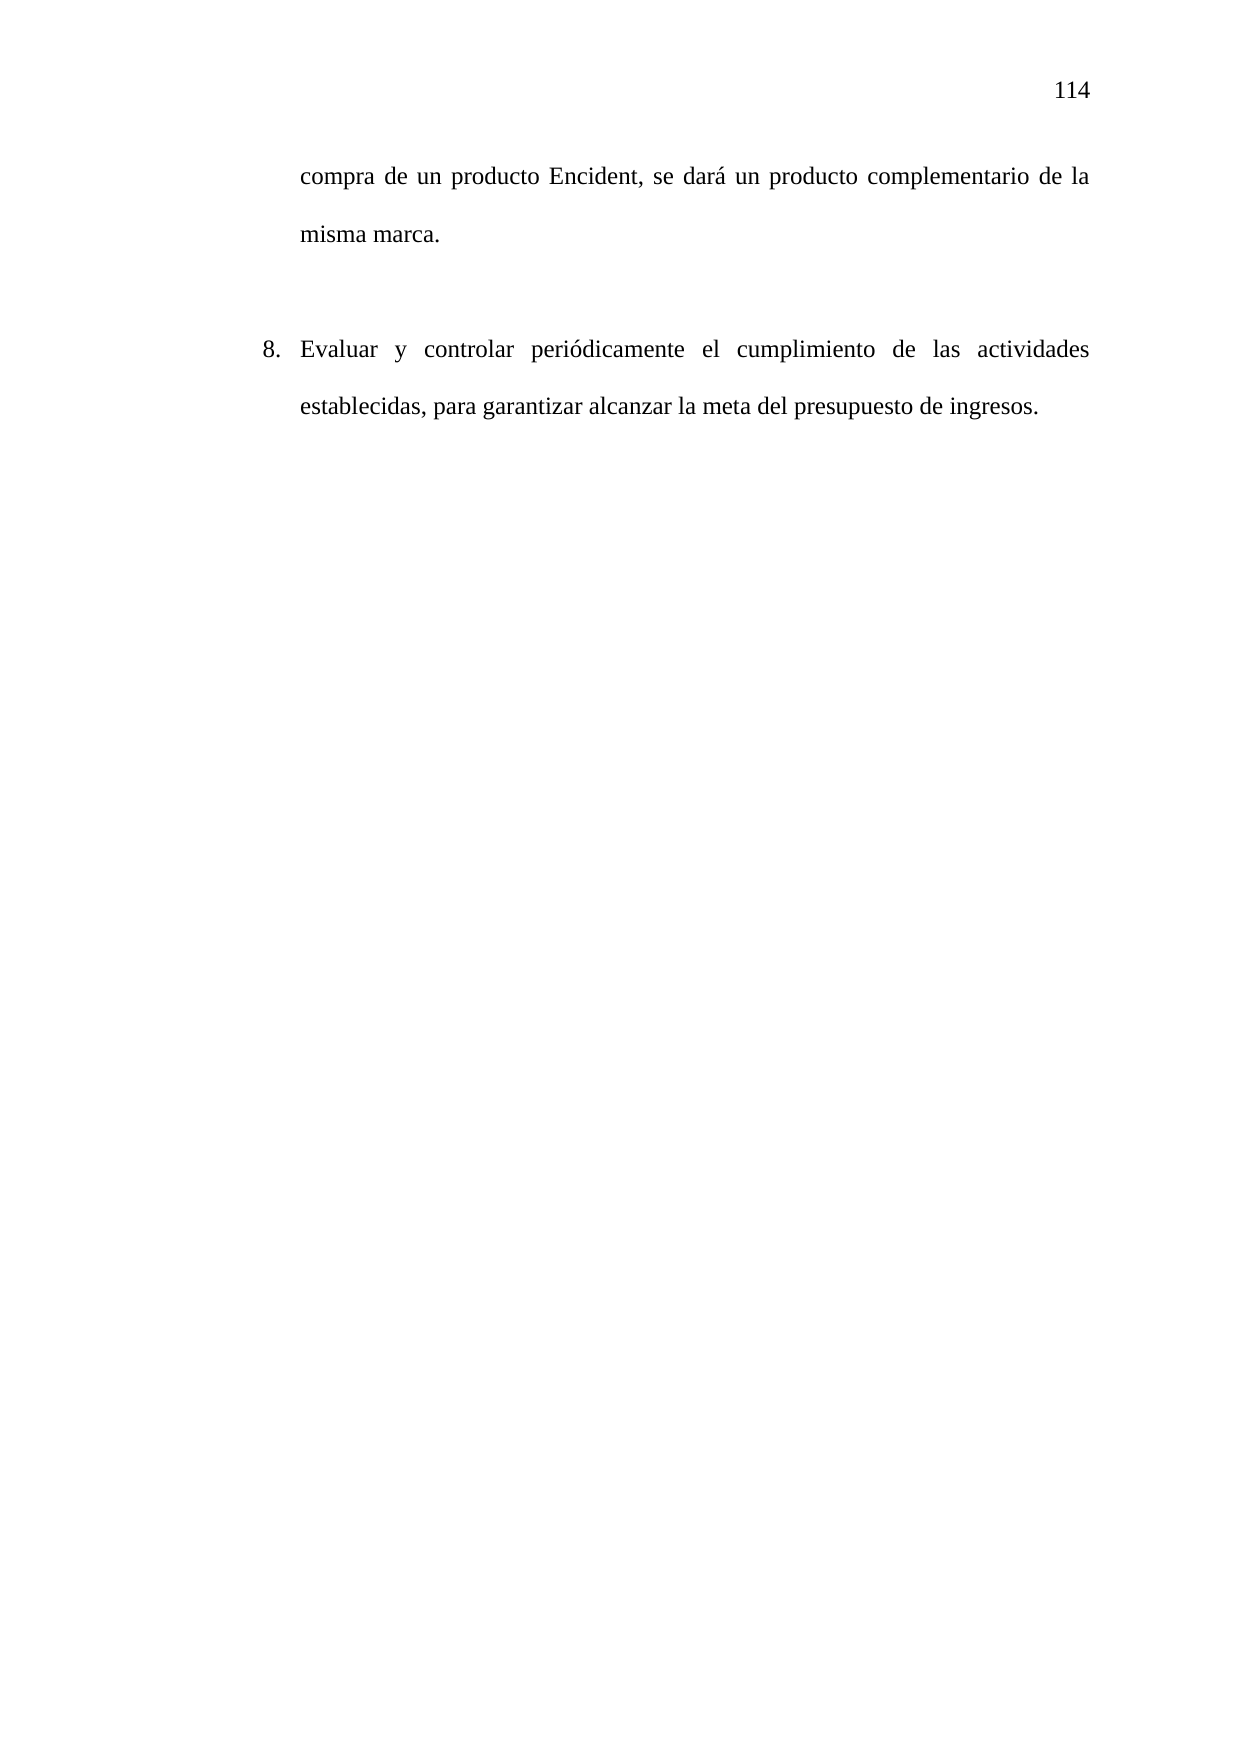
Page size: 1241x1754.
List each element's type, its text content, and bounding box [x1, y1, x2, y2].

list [262, 161, 1090, 247]
list Evaluar y controlar periódicamente el cumplimiento de las actividades establecidas, para garantizar alcanzar la meta del presupuesto de ingresos. [262, 334, 1090, 420]
